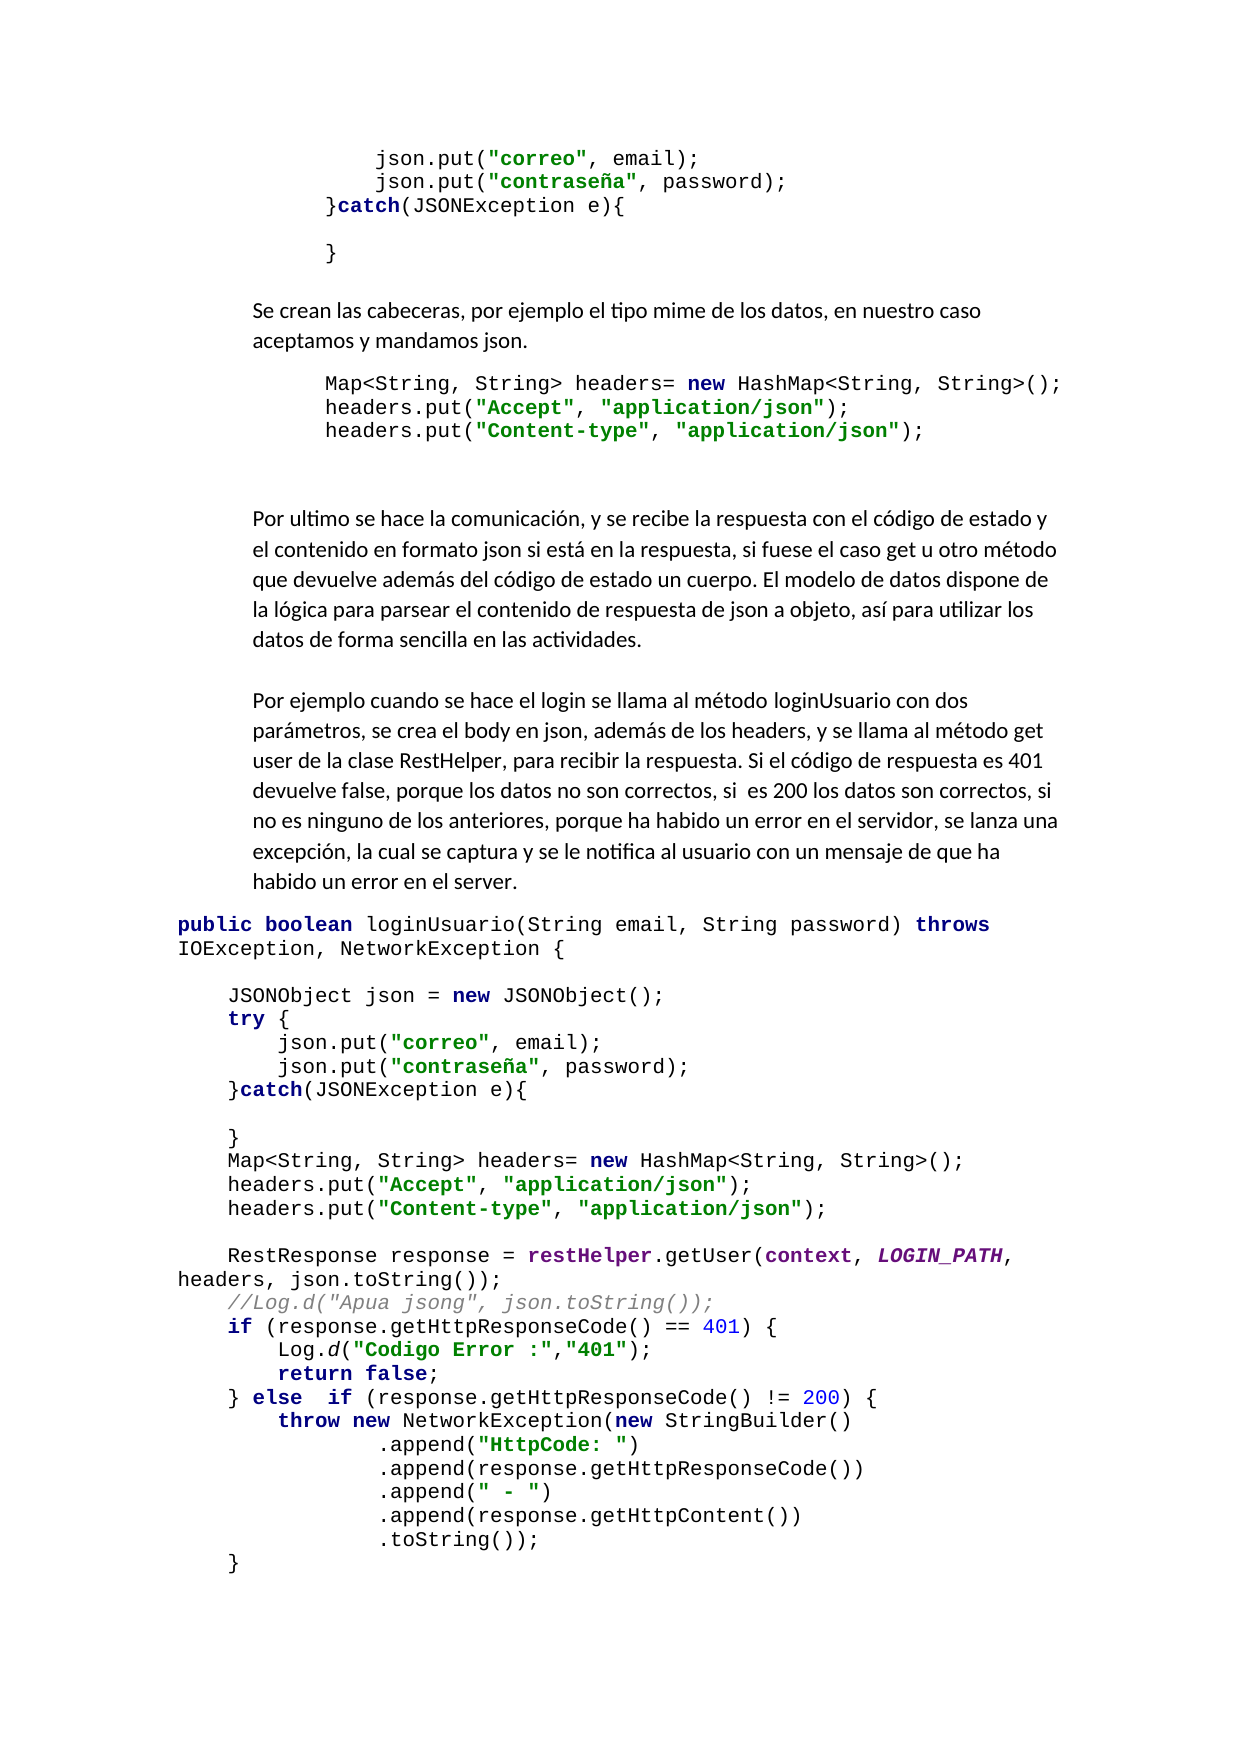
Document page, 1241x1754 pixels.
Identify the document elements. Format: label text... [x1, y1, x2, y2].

list Por ejemplo cuando se hace el login se llama al método loginUsuario con dos parámetros, se crea el body en json, además de los headers, y se llama al método get user de la clase RestHelper, para recibir la respuesta. Si el código de respuesta es 401 devuelve false, porque los datos no son correctos, si es 200 los datos son correctos, si no es ninguno de los anteriores, porque ha habido un error en el servidor, se lanza una excepción, la cual se captura y se le notifica al usuario con un mensaje de que ha habido un error en el server. [252, 686, 1063, 895]
list Por ultimo se hace la comunicación, y se recibe la respuesta con el código de estado y el contenido en formato json si está en la respuesta, si fuese el caso get u otro método que devuelve además del código de estado un cuerpo. El modelo de datos dispone de la lógica para parsear el contenido de respuesta de json a objeto, así para utilizar los datos de forma sencilla en las actividades. [252, 504, 1063, 653]
list Se crean las cabeceras, por ejemplo el tipo mime de los datos, en nuestro caso aceptamos y mandamos json. [252, 296, 1063, 354]
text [325, 148, 1063, 266]
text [177, 914, 1063, 1576]
text Map<String, String> headers= new HashMap<String, String>(); headers.put("Accept", "application/json"); headers.put("Content-type", "application/json"); [325, 373, 1063, 444]
